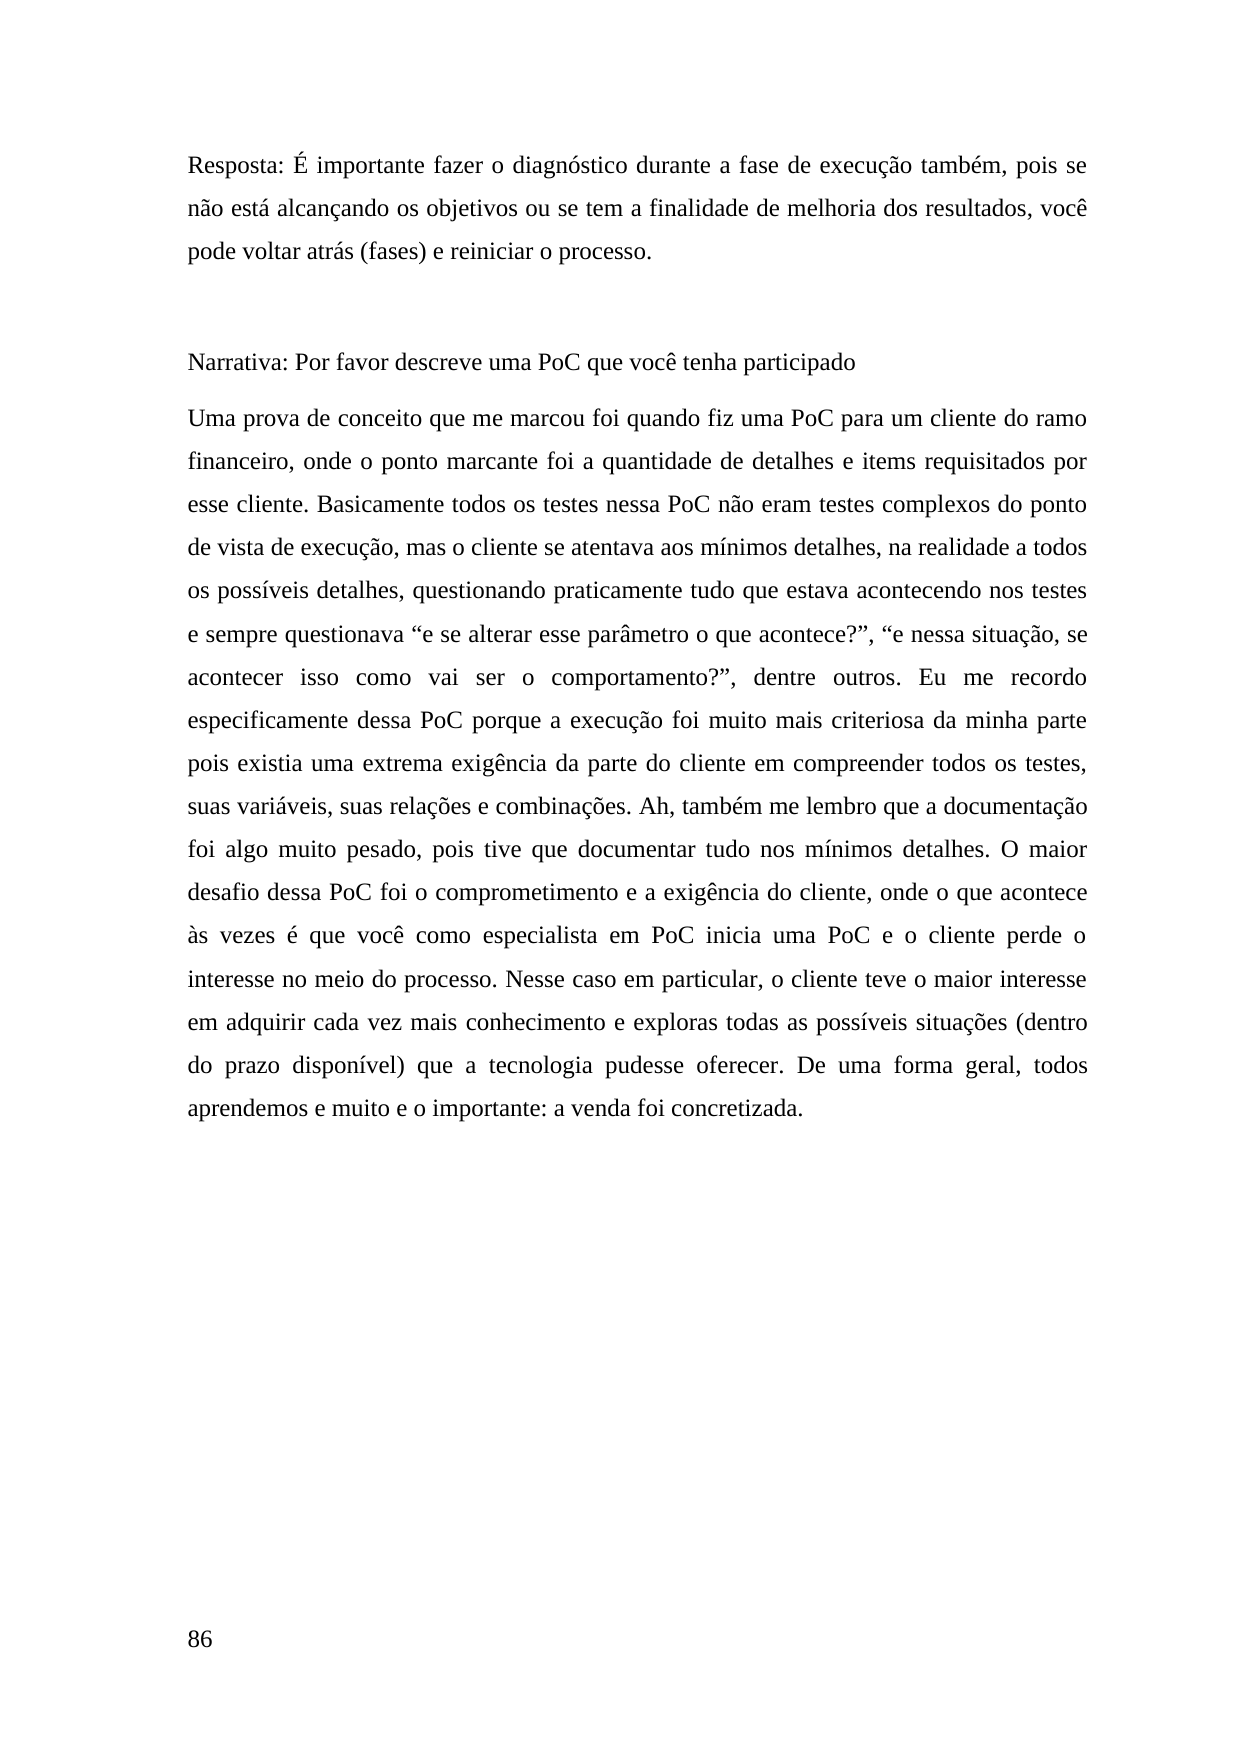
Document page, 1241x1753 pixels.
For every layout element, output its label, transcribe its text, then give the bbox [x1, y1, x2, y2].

text Uma prova de conceito que me marcou foi quando fiz uma PoC para um cliente do ramo financeiro, onde o ponto marcante foi a quantidade de detalhes e items requisitados por esse cliente. Basicamente todos os testes nessa PoC não eram testes complexos do ponto de vista de execução, mas o cliente se atentava aos mínimos detalhes, na realidade a todos os possíveis detalhes, questionando praticamente tudo que estava acontecendo nos testes e sempre questionava “e se alterar esse parâmetro o que acontece?”, “e nessa situação, se acontecer isso como vai ser o comportamento?”, dentre outros. Eu me recordo especificamente dessa PoC porque a execução foi muito mais criteriosa da minha parte pois existia uma extrema exigência da parte do cliente em compreender todos os testes, suas variáveis, suas relações e combinações. Ah, também me lembro que a documentação foi algo muito pesado, pois tive que documentar tudo nos mínimos detalhes. O maior desafio dessa PoC foi o comprometimento e a exigência do cliente, onde o que acontece às vezes é que você como especialista em PoC inicia uma PoC e o cliente perde o interesse no meio do processo. Nesse caso em particular, o cliente teve o maior interesse em adquirir cada vez mais conhecimento e exploras todas as possíveis situações (dentro do prazo disponível) que a tecnologia pudesse oferecer. De uma forma geral, todos aprendemos e muito e o importante: a venda foi concretizada. [187, 403, 1088, 1122]
text Narrativa: Por favor descreve uma PoC que você tenha participado [187, 347, 1088, 376]
text Resposta: É importante fazer o diagnóstico durante a fase de execução também, pois se não está alcançando os objetivos ou se tem a finalidade de melhoria dos resultados, você pode voltar atrás (fases) e reiniciar o processo. [187, 150, 1088, 265]
